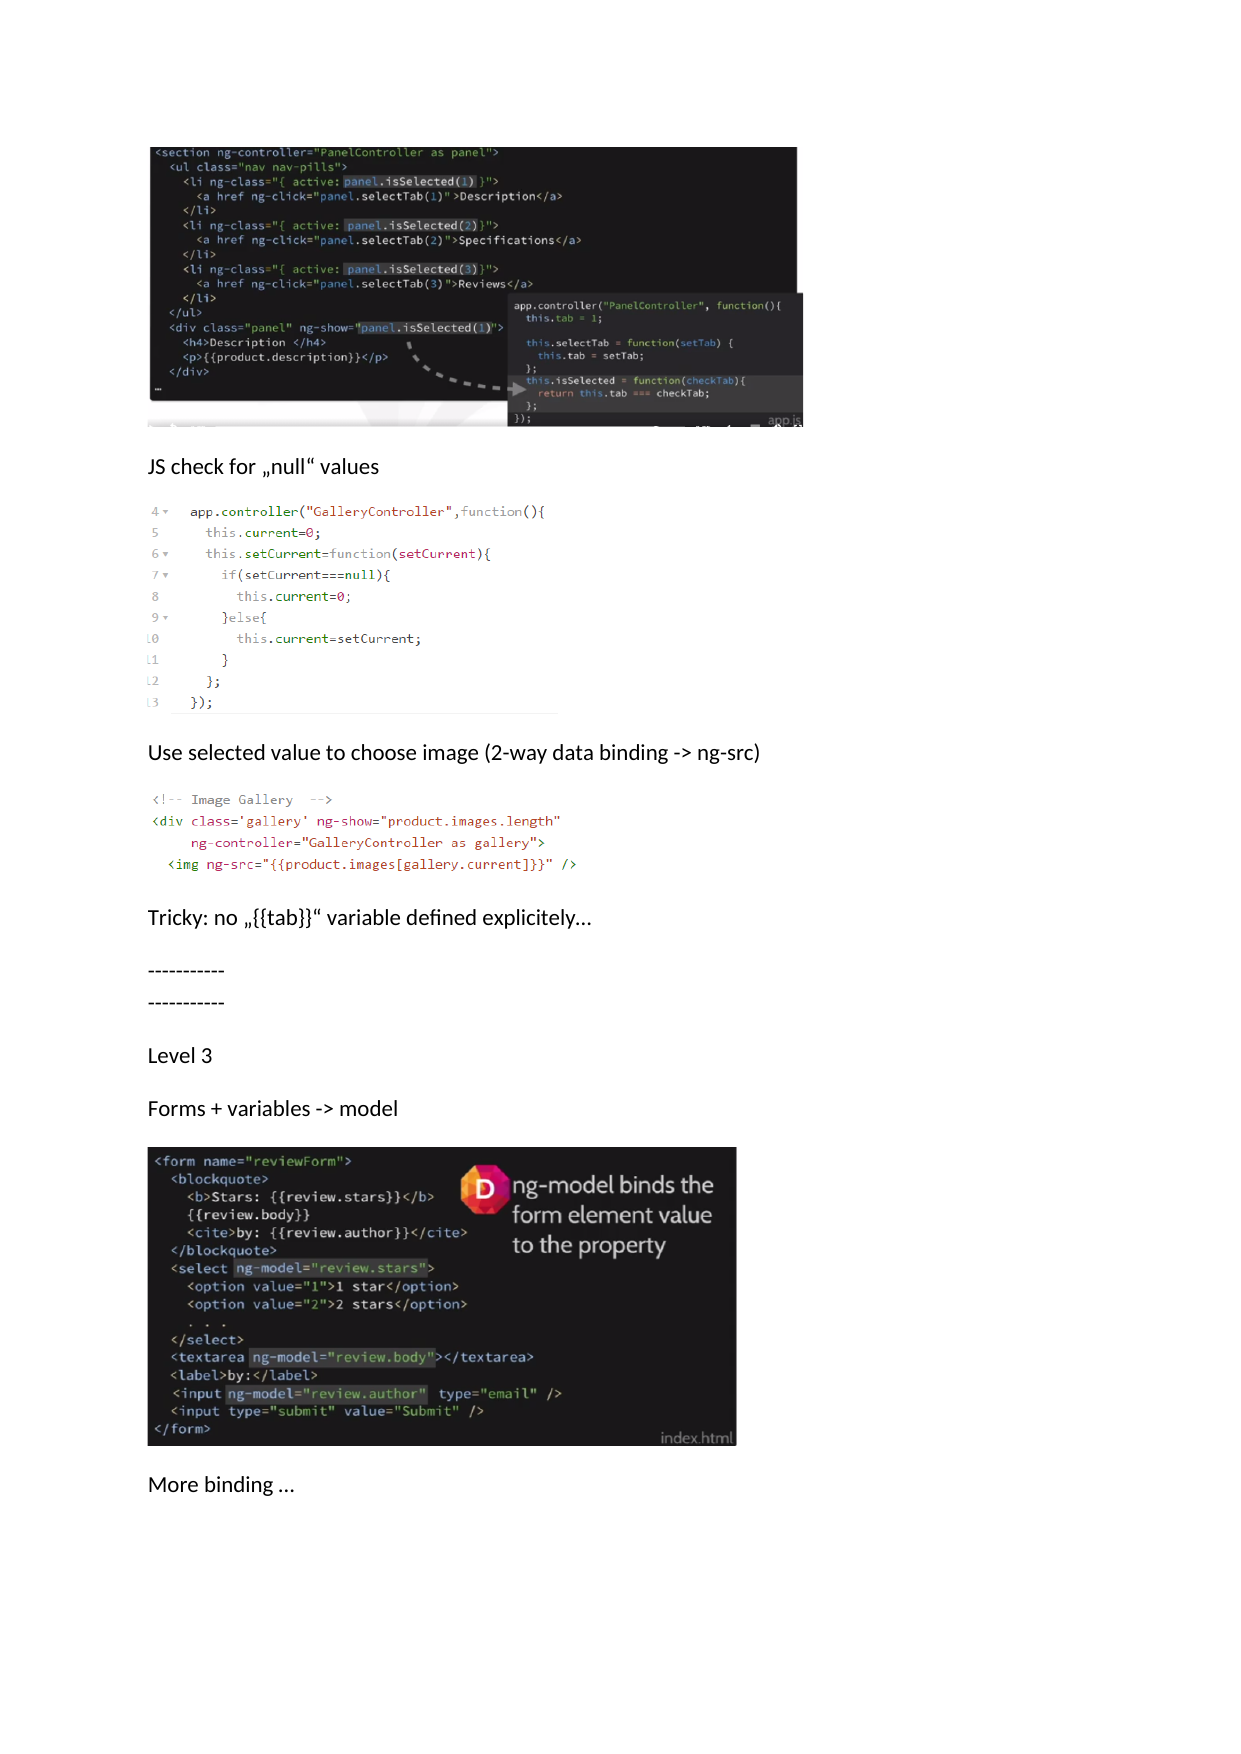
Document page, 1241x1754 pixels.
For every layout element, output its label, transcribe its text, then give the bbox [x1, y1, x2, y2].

picture [147, 791, 588, 878]
picture [147, 1147, 739, 1446]
picture [147, 147, 804, 427]
text Use selected value to choose image (2-way data binding -> ng-src) [148, 738, 1093, 766]
text Tricky: no „{{tab}}“ variable defined explicitely… [148, 903, 1093, 931]
picture [147, 504, 558, 714]
text More binding … [148, 1470, 1093, 1498]
text Level 3 [148, 1041, 1093, 1069]
text Forms + variables -> model [148, 1094, 1093, 1122]
text JS check for „null“ values [148, 452, 1093, 480]
text ----------- ----------- [148, 956, 1093, 1016]
